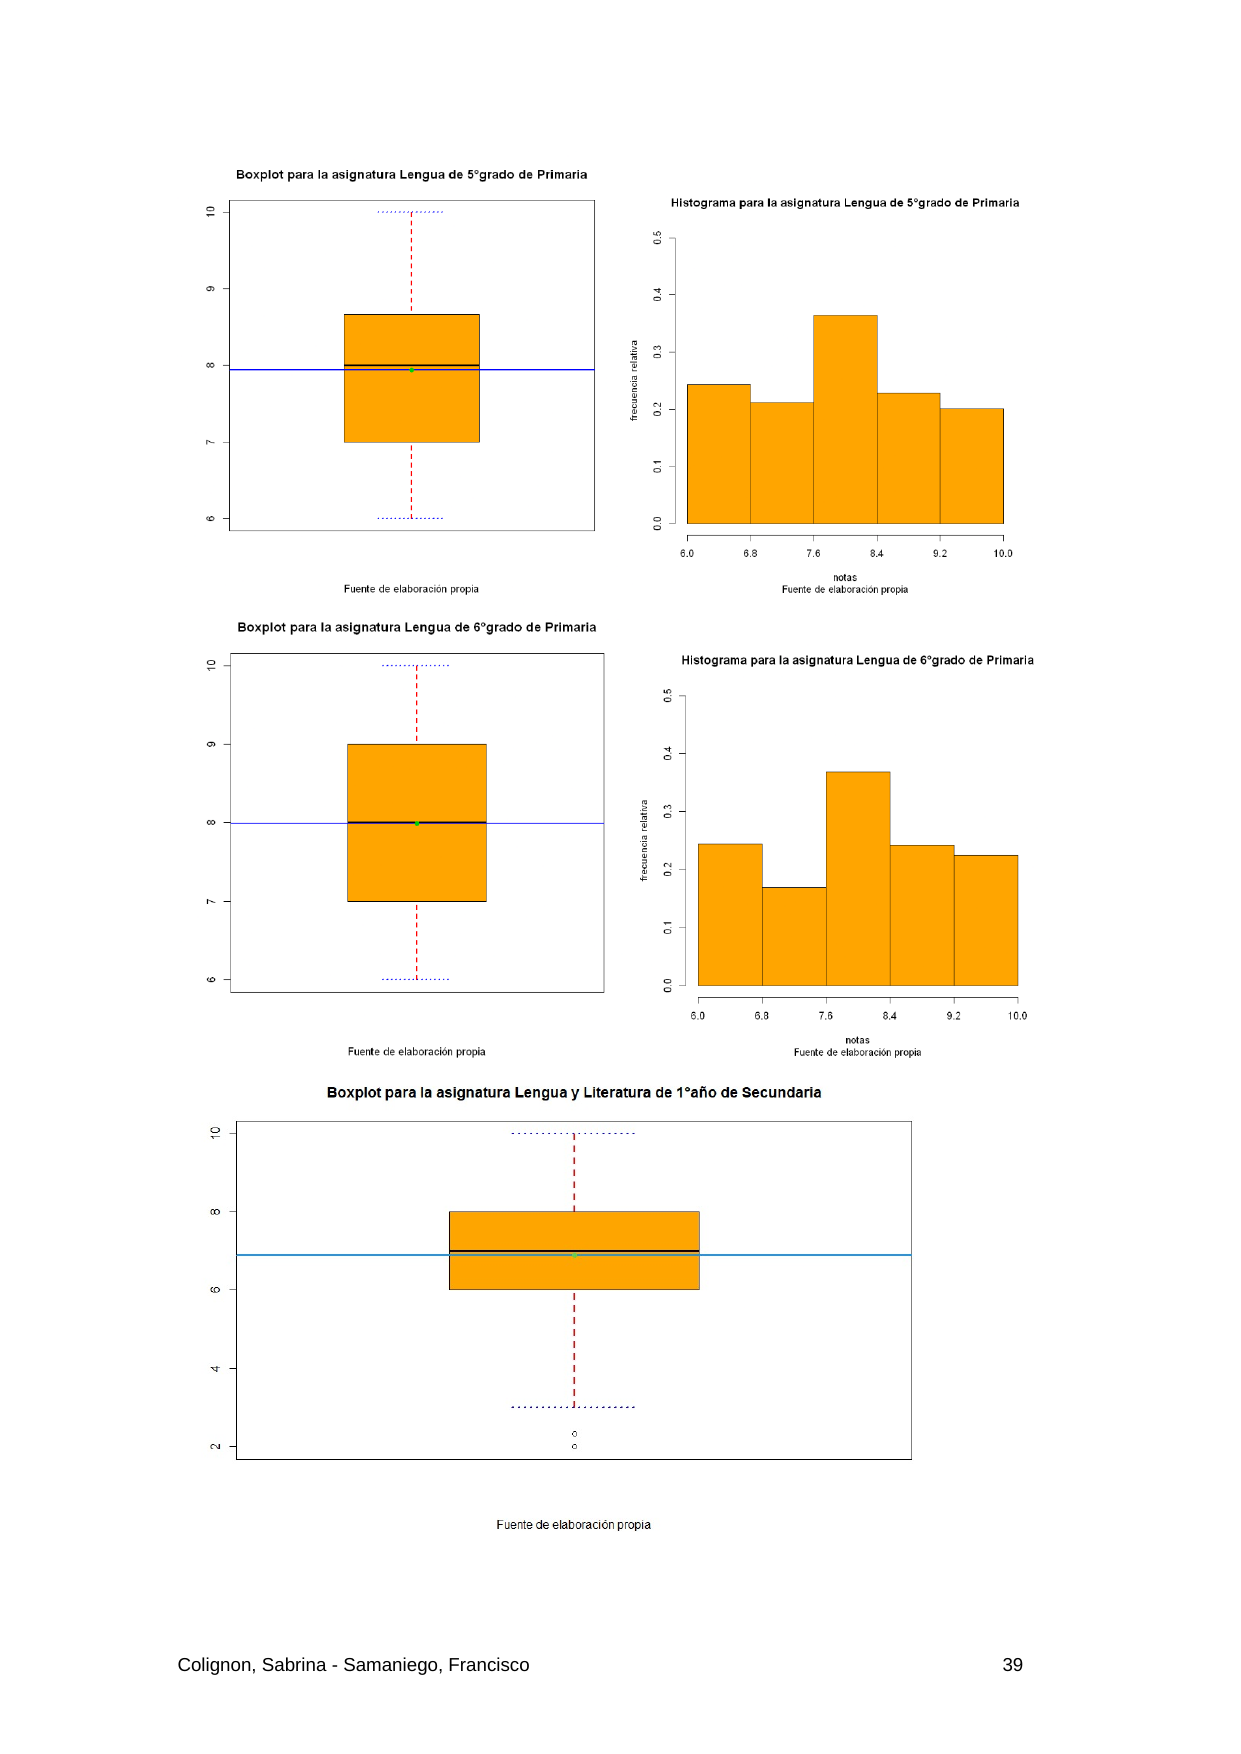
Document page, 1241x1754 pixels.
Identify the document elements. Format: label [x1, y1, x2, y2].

picture [626, 177, 1041, 596]
picture [637, 635, 1056, 1059]
picture [177, 1062, 942, 1532]
picture [177, 147, 621, 596]
picture [177, 599, 631, 1059]
